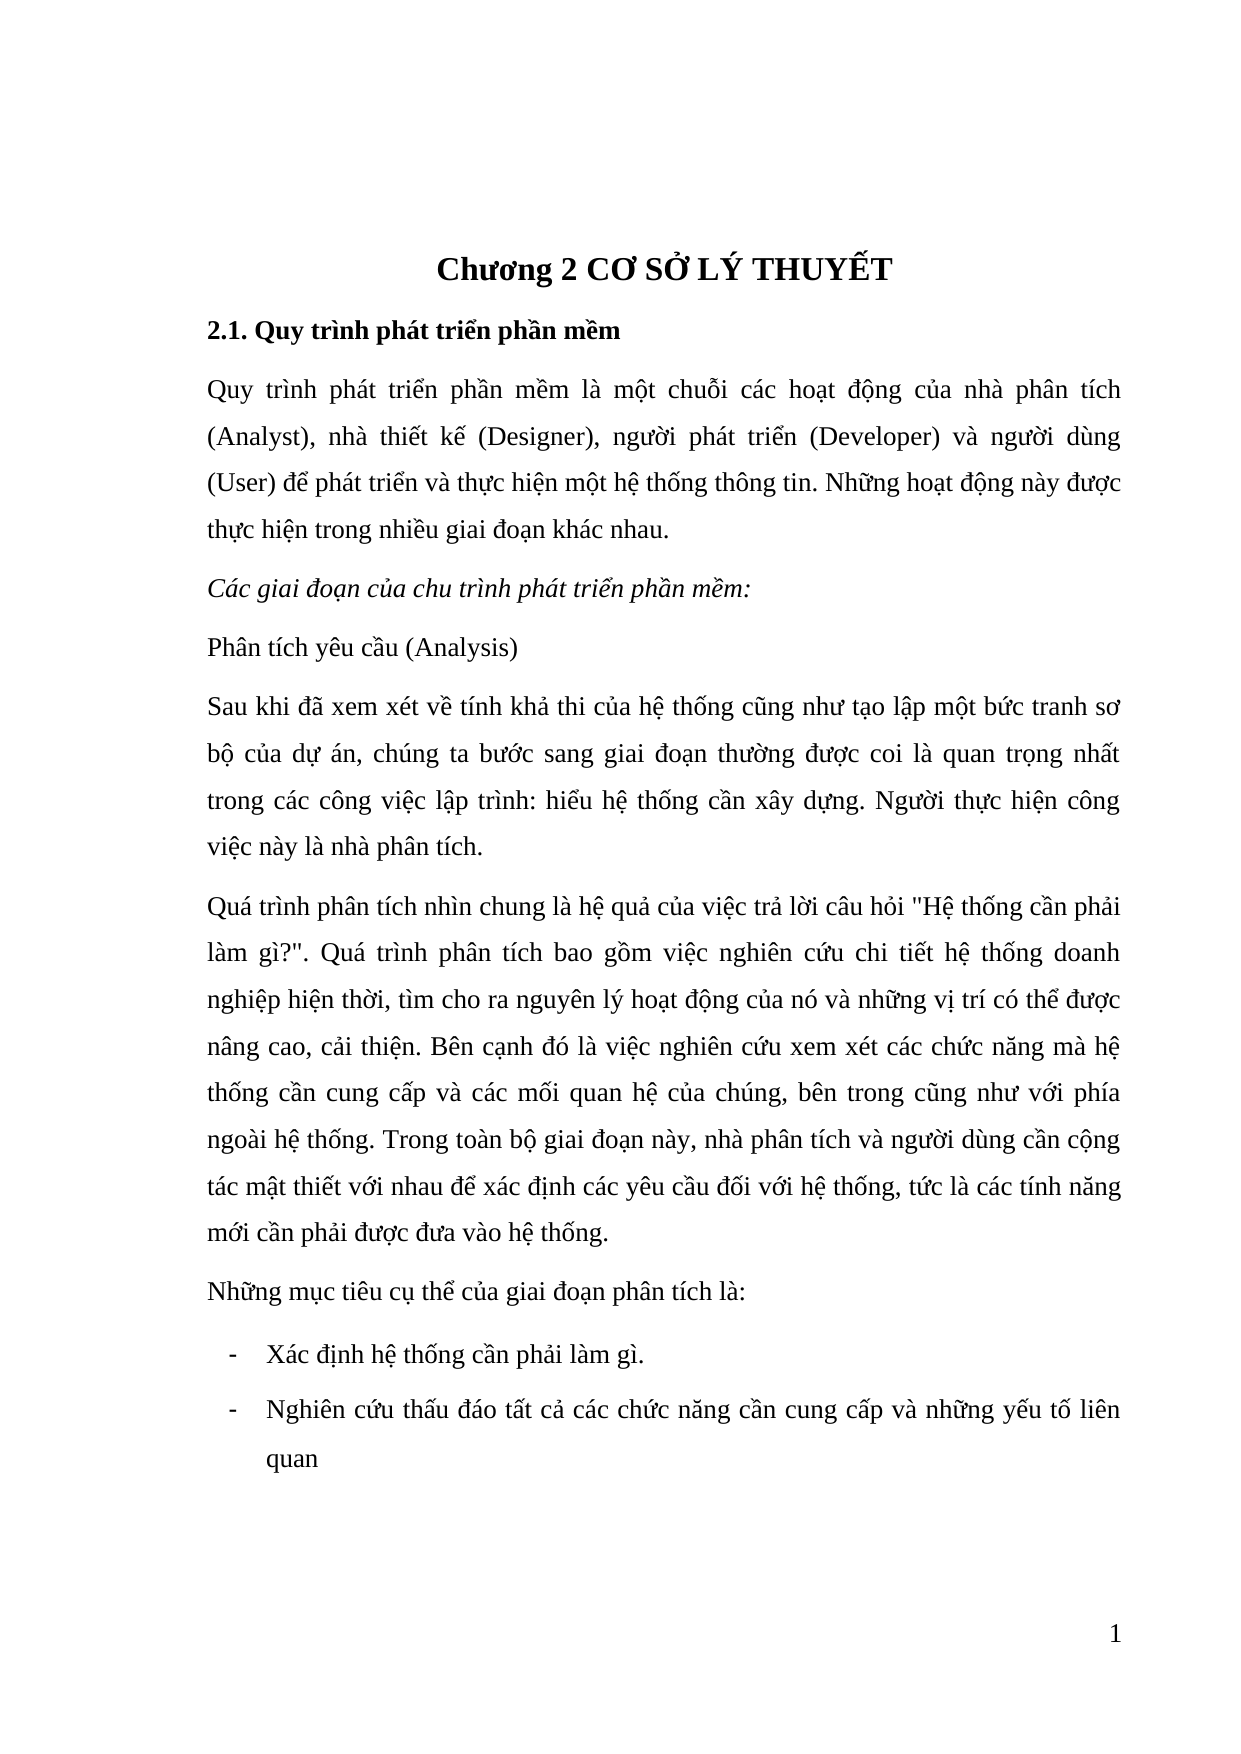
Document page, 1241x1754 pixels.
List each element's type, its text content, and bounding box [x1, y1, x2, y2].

text Các giai đoạn của chu trình phát triển phần mềm: [207, 572, 1122, 603]
text 2.1. Quy trình phát triển phần mềm [207, 314, 1122, 345]
text Quá trình phân tích nhìn chung là hệ quả của việc trả lời câu hỏi "Hệ thống cần phải làm gì?". Quá trình phân tích bao gồm việc nghiên cứu chi tiết hệ thống doanh nghiệp hiện thời, tìm cho ra nguyên lý hoạt động của nó và những vị trí có thể được nâng cao, cải thiện. Bên cạnh đó là việc nghiên cứu xem xét các chức năng mà hệ thống cần cung cấp và các mối quan hệ của chúng, bên trong cũng như với phía ngoài hệ thống. Trong toàn bộ giai đoạn này, nhà phân tích và người dùng cần cộng tác mật thiết với nhau để xác định các yêu cầu đối với hệ thống, tức là các tính năng mới cần phải được đưa vào hệ thống. [207, 889, 1122, 1247]
text Phân tích yêu cầu (Analysis) [207, 631, 1122, 662]
list Nghiên cứu thấu đáo tất cả các chức năng cần cung cấp và những yếu tố liên quan [228, 1390, 1122, 1473]
text Những mục tiêu cụ thể của giai đoạn phân tích là: [207, 1275, 1122, 1307]
text Quy trình phát triển phần mềm là một chuỗi các hoạt động của nhà phân tích (Analyst), nhà thiết kế (Designer), người phát triển (Developer) và người dùng (User) để phát triển và thực hiện một hệ thống thông tin. Những hoạt động này được thực hiện trong nhiều giai đoạn khác nhau. [207, 373, 1122, 544]
text Sau khi đã xem xét về tính khả thi của hệ thống cũng như tạo lập một bức tranh sơ bộ của dự án, chúng ta bước sang giai đoạn thường được coi là quan trọng nhất trong các công việc lập trình: hiểu hệ thống cần xây dựng. Người thực hiện công việc này là nhà phân tích. [207, 690, 1122, 862]
subtitle CƠ SỞ LÝ THUYẾT [207, 249, 1122, 287]
list Xác định hệ thống cần phải làm gì. [228, 1334, 1122, 1371]
